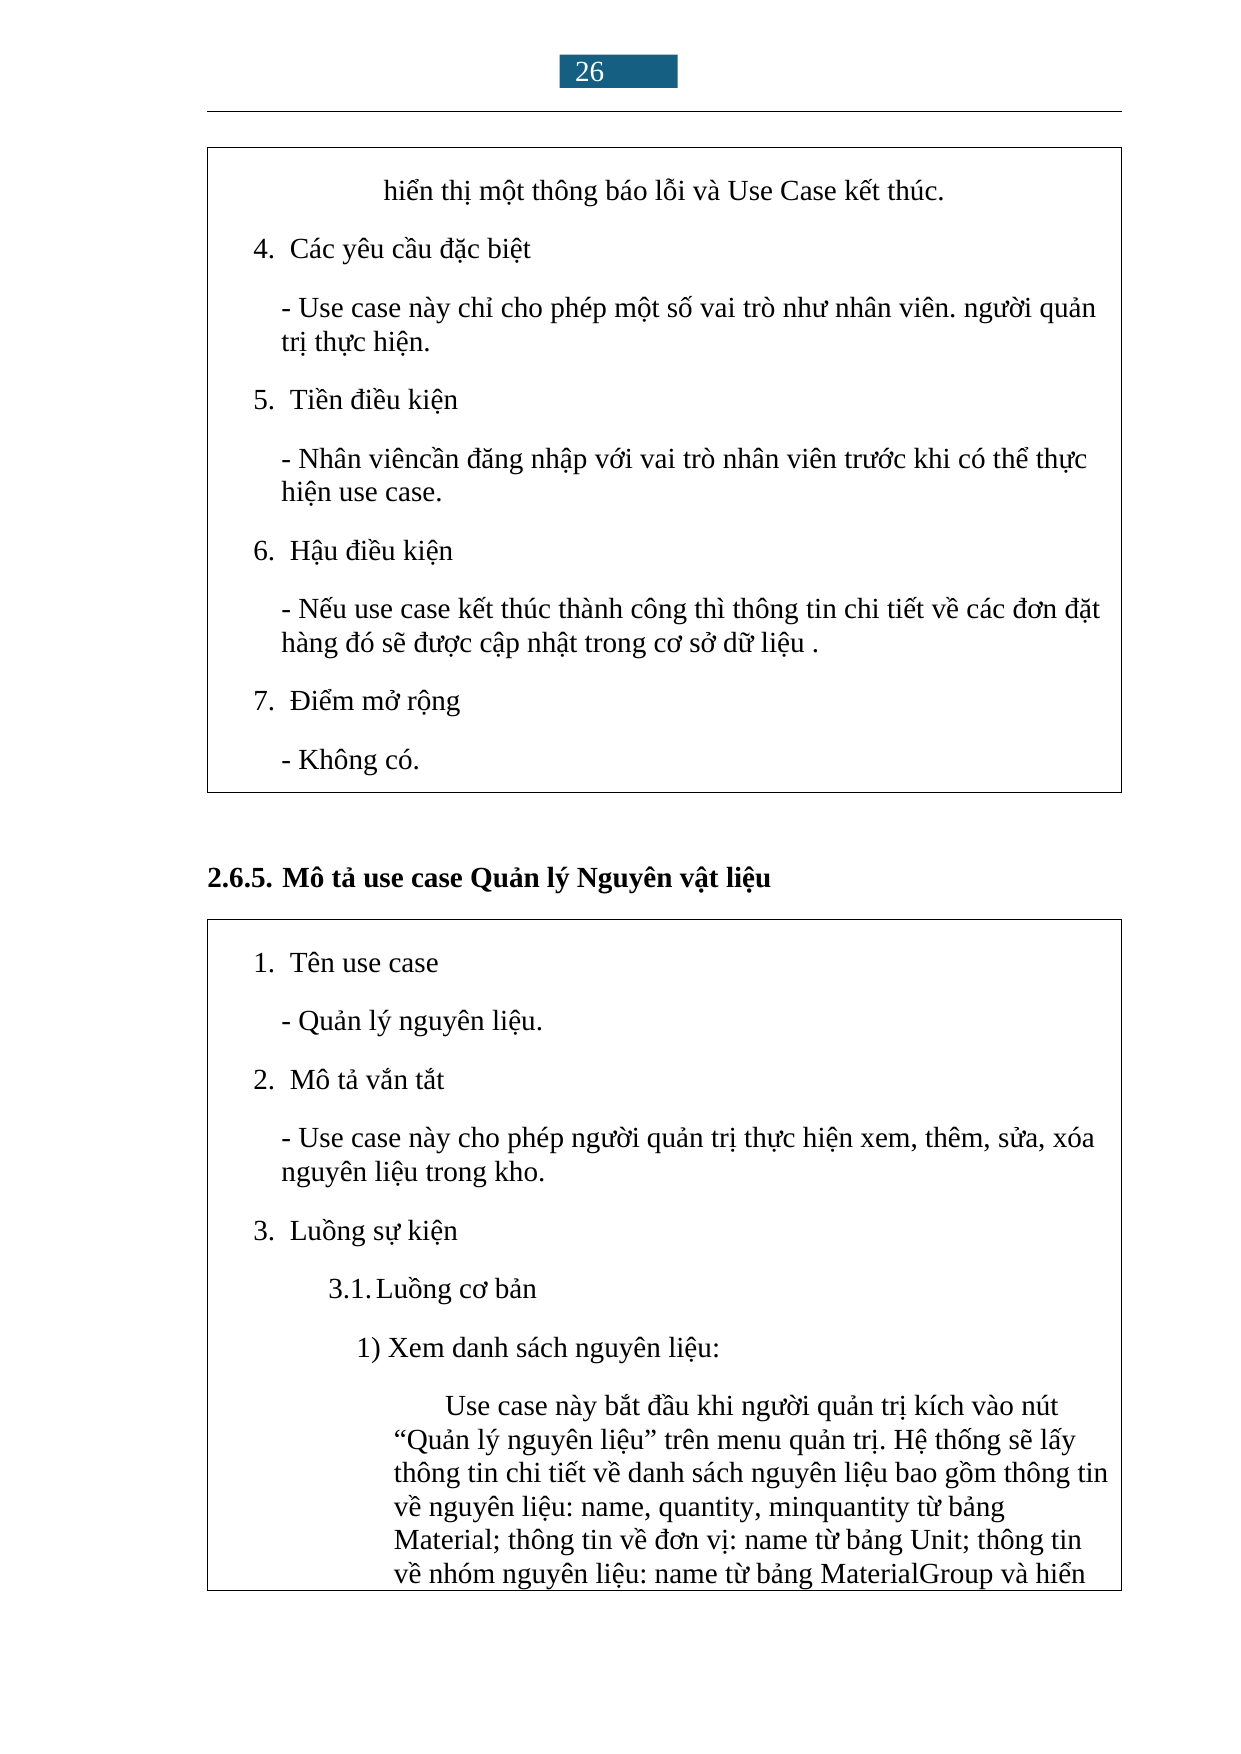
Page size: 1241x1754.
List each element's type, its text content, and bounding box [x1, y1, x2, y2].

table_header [208, 148, 1121, 792]
subtitle Mô tả use case Quản lý Nguyên vật liệu [207, 860, 1122, 894]
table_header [208, 920, 1121, 1589]
